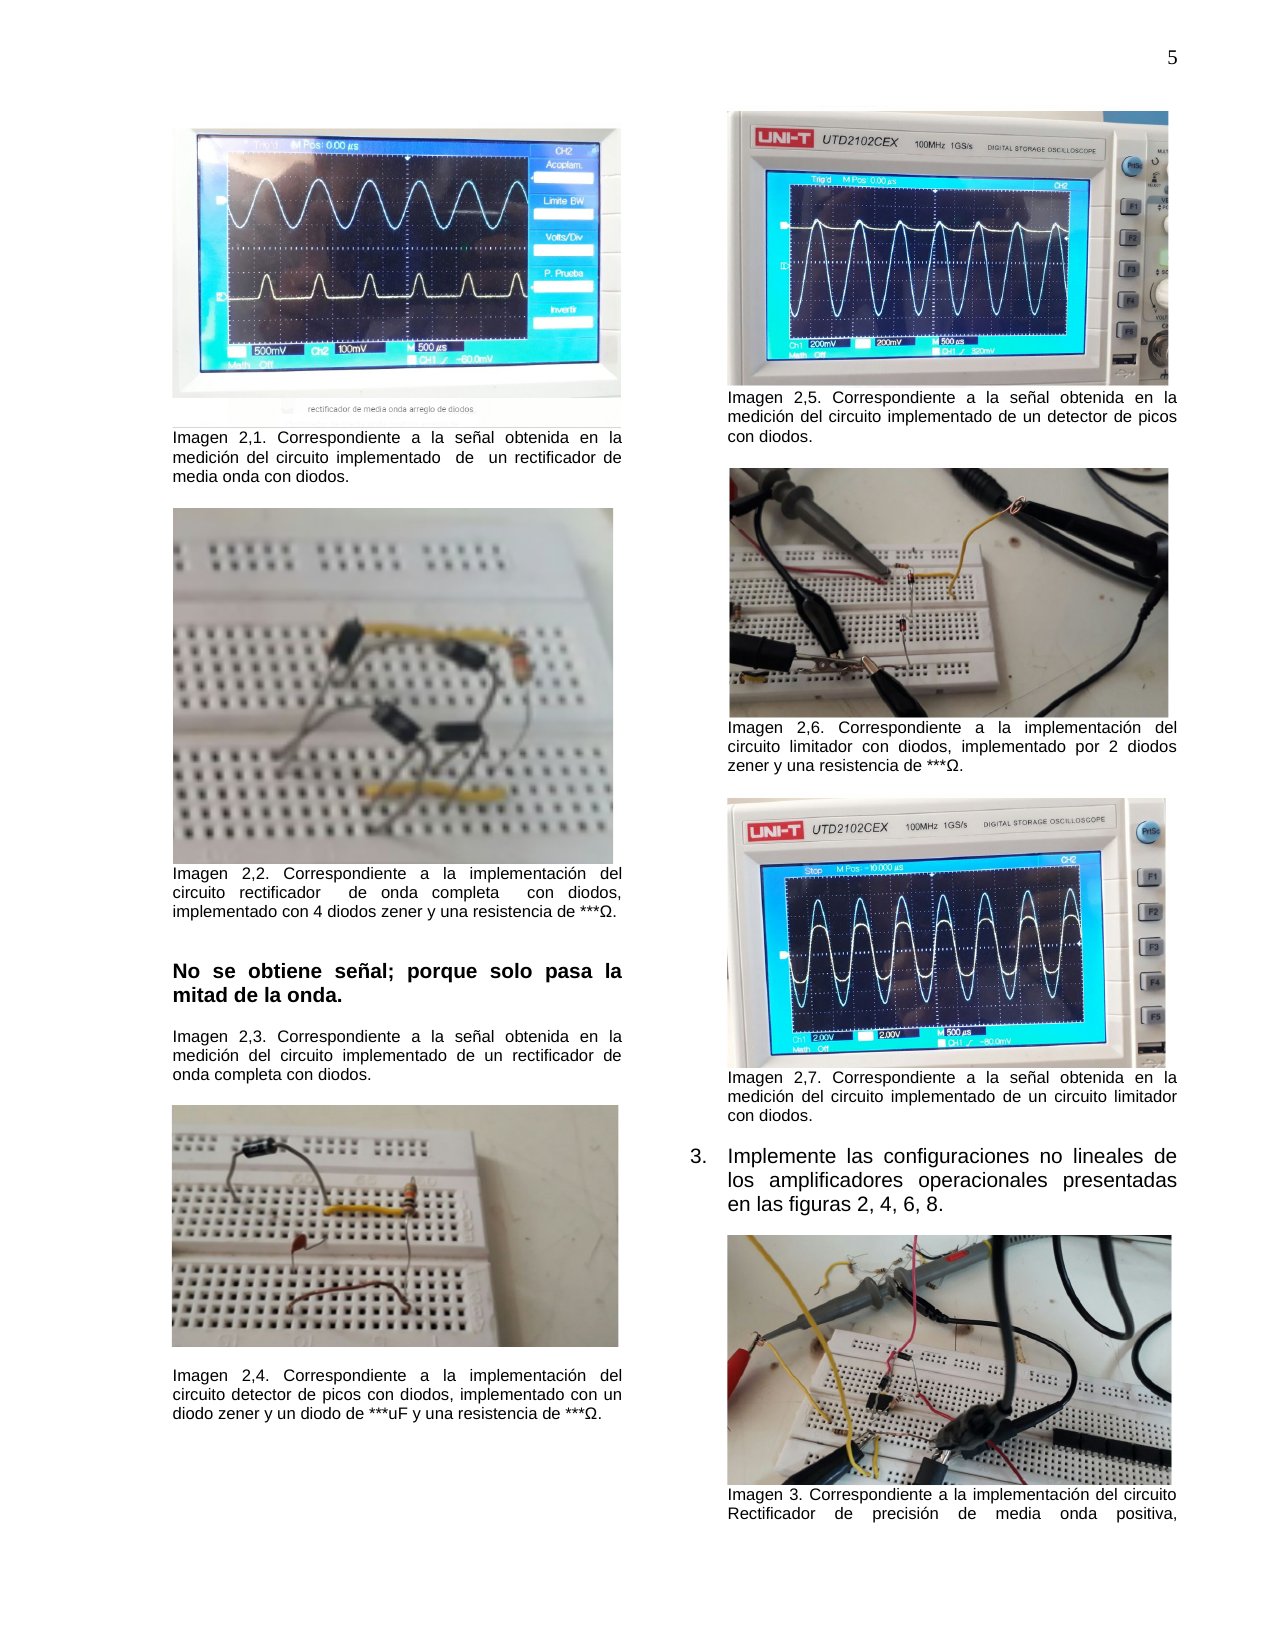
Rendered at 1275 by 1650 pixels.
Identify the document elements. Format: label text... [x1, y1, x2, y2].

list Imagen 2,4. Correspondiente a la implementación del circuito detector de picos con diodos, implementado con un diodo zener y un diodo de ***uF y una resistencia de ***Ω. [172, 1366, 622, 1423]
list Implemente las configuraciones no lineales de los amplificadores operacionales presentadas en las figuras 2, 4, 6, 8. [690, 1144, 1177, 1216]
list Imagen 2,7. Correspondiente a la señal obtenida en la medición del circuito implementado de un circuito limitador con diodos. [727, 1068, 1177, 1125]
list Imagen 2,2. Correspondiente a la implementación del circuito rectificador de onda completa con diodos, implementado con 4 diodos zener y una resistencia de ***Ω. [172, 863, 622, 921]
picture [172, 105, 621, 429]
list Imagen 2,5. Correspondiente a la señal obtenida en la medición del circuito implementado de un detector de picos con diodos. [727, 388, 1177, 446]
list Imagen 2,6. Correspondiente a la implementación del circuito limitador con diodos, implementado por 2 diodos zener y una resistencia de ***Ω. [727, 718, 1177, 775]
list No se obtiene señal; porque solo pasa la mitad de la onda. [172, 959, 622, 1007]
picture [727, 464, 1169, 718]
list Imagen 2,1. Correspondiente a la señal obtenida en la medición del circuito implementado de un rectificador de media onda con diodos. [172, 428, 622, 486]
picture [173, 508, 614, 864]
list Imagen 2,3. Correspondiente a la señal obtenida en la medición del circuito implementado de un rectificador de onda completa con diodos. [172, 1026, 622, 1084]
picture [727, 105, 1169, 388]
picture [171, 1105, 619, 1347]
picture [727, 794, 1170, 1068]
picture [727, 1235, 1173, 1486]
